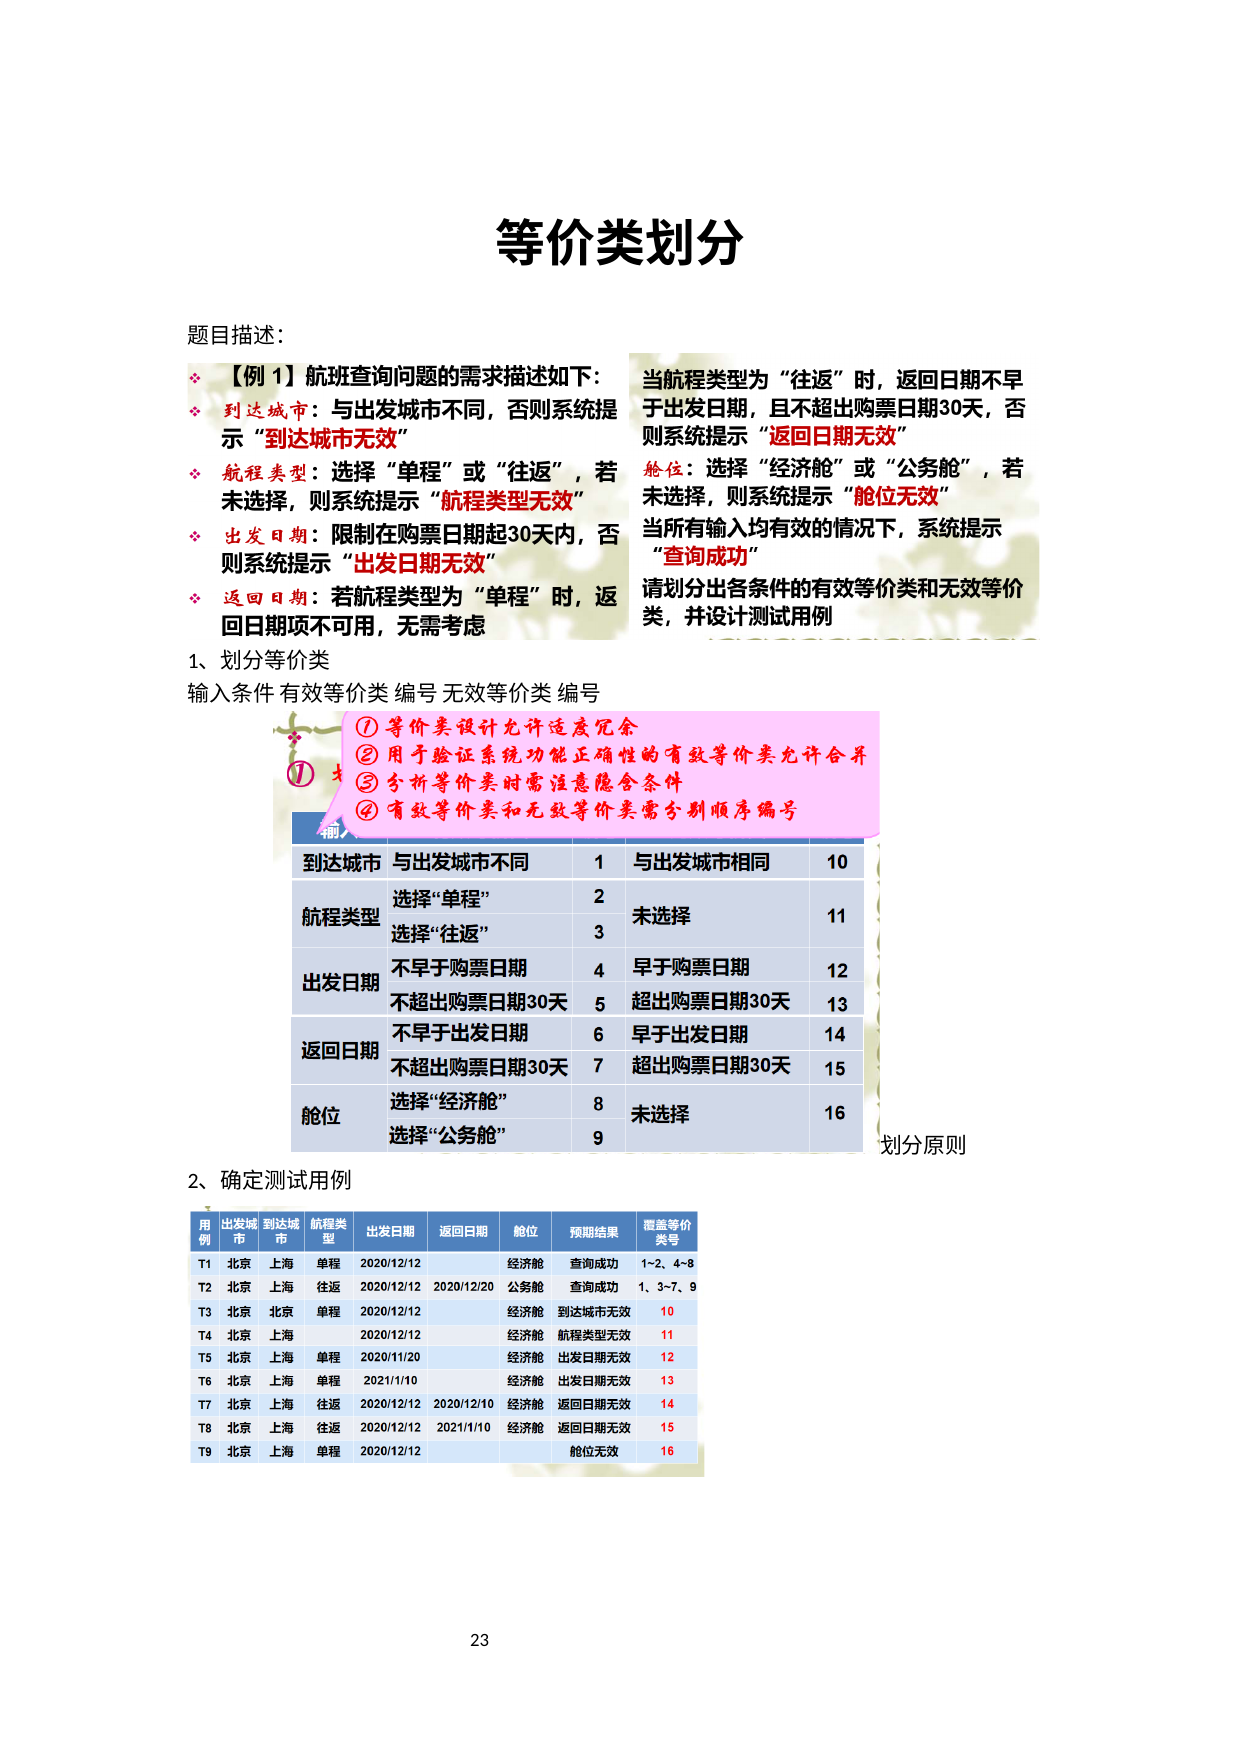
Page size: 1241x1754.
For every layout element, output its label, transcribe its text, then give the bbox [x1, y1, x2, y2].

text 2、确定测试用例 [187, 1163, 1053, 1195]
text 题目描述： [187, 318, 1053, 350]
text 输入条件 有效等价类 编号 无效等价类 编号 [187, 675, 1053, 708]
picture [273, 711, 880, 1154]
subtitle 等价类划分 [187, 191, 1053, 289]
picture [187, 1206, 705, 1477]
picture [187, 353, 1040, 640]
text 1、划分等价类 [187, 643, 1053, 675]
